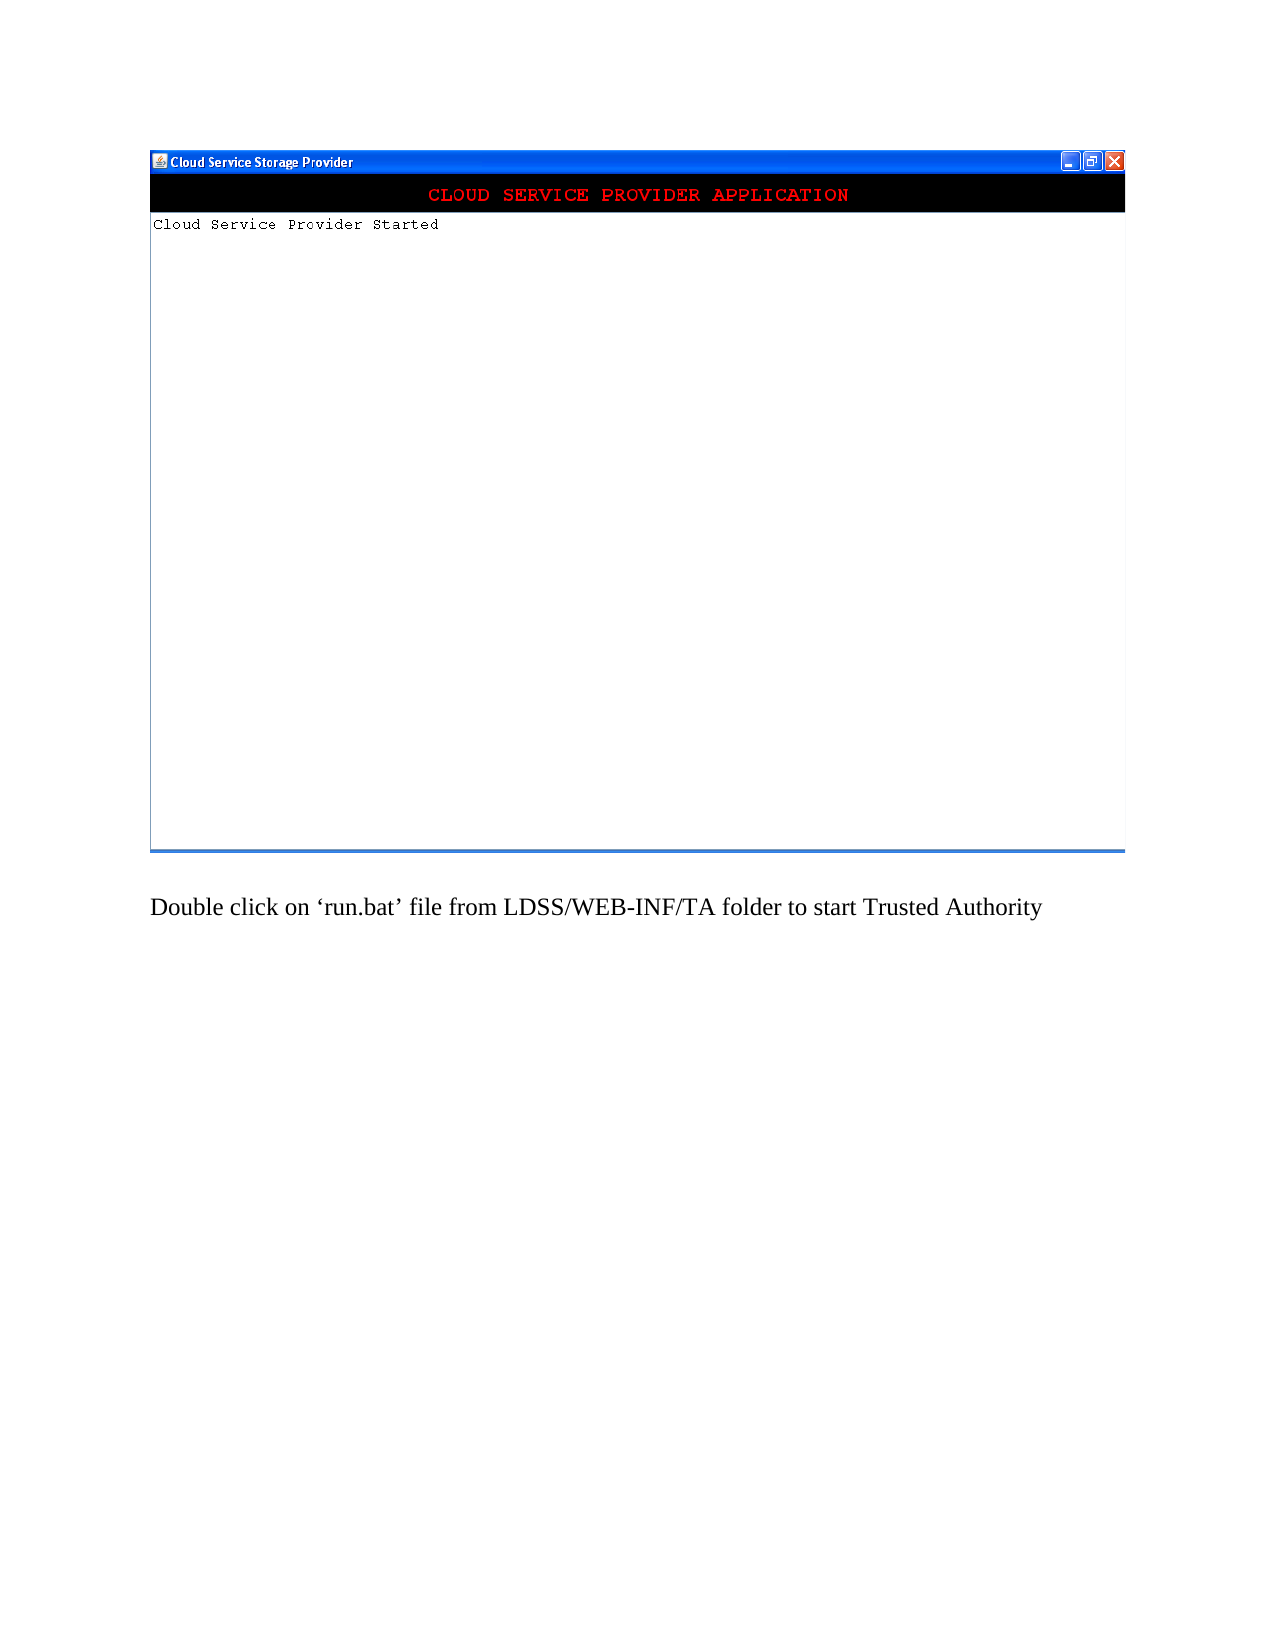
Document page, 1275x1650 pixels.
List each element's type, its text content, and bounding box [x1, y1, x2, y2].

picture [150, 150, 1125, 853]
text Double click on ‘run.bat’ file from LDSS/WEB-INF/TA folder to start Trusted Authority [150, 892, 1125, 920]
